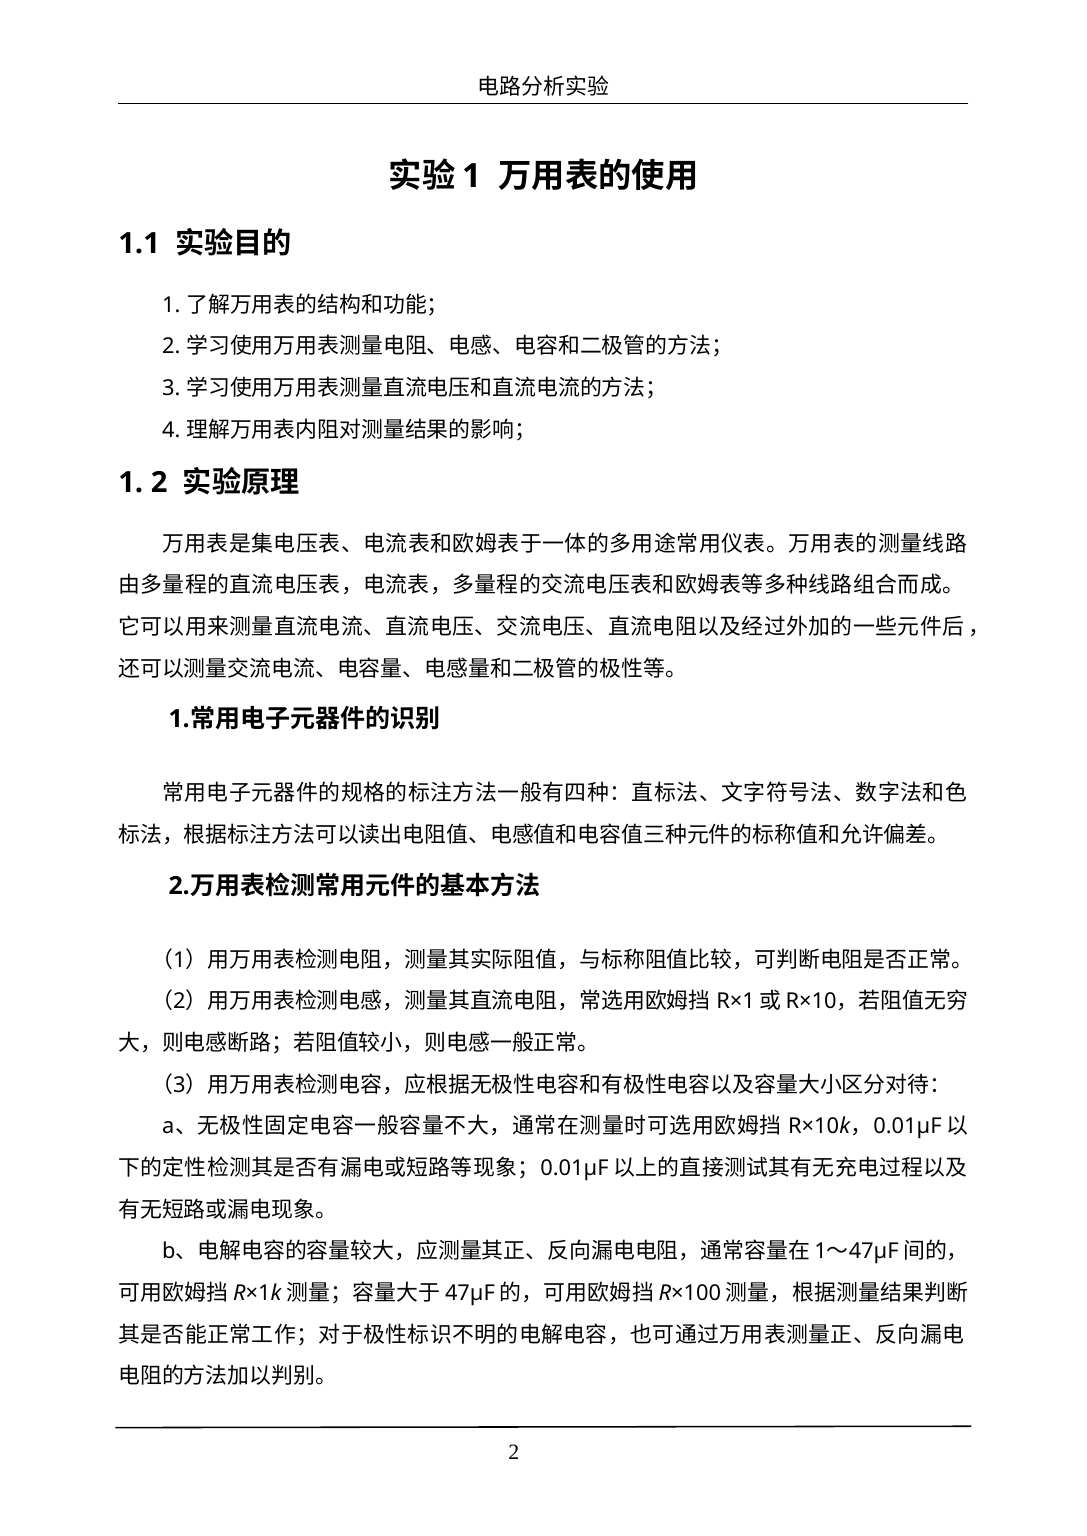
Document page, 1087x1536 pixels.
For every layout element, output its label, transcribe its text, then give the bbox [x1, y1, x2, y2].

text 2.万用表检测常用元件的基本方法 [118, 851, 968, 916]
text （3）用万用表检测电容，应根据无极性电容和有极性电容以及容量大小区分对待： [118, 1059, 968, 1101]
text 1.常用电子元器件的识别 [118, 684, 968, 749]
text a、无极性固定电容一般容量不大，通常在测量时可选用欧姆挡R×10k，0.01μF以下的定性检测其是否有漏电或短路等现象；0.01μF以上的直接测试其有无充电过程以及有无短路或漏电现象。 [118, 1101, 968, 1226]
text 常用电子元器件的规格的标注方法一般有四种：直标法、文字符号法、数字法和色标法，根据标注方法可以读出电阻值、电感值和电容值三种元件的标称值和允许偏差。 [118, 767, 968, 851]
text 2. 学习使用万用表测量电阻、电感、电容和二极管的方法； [118, 320, 968, 362]
title 实验1 万用表的使用 [118, 142, 968, 207]
subtitle 1.1 实验目的 [118, 223, 968, 262]
text b、电解电容的容量较大，应测量其正、反向漏电电阻，通常容量在1～47μF间的，可用欧姆挡R×1k测量；容量大于47μF的，可用欧姆挡R×100测量，根据测量结果判断其是否能正常工作；对于极性标识不明的电解电容，也可通过万用表测量正、反向漏电电阻的方法加以判别。 [118, 1226, 968, 1392]
text 4. 理解万用表内阻对测量结果的影响； [118, 404, 968, 445]
text 万用表是集电压表、电流表和欧姆表于一体的多用途常用仪表。万用表的测量线路由多量程的直流电压表，电流表，多量程的交流电压表和欧姆表等多种线路组合而成。它可以用来测量直流电流、直流电压、交流电压、直流电阻以及经过外加的一些元件后，还可以测量交流电流、电容量、电感量和二极管的极性等。 [118, 518, 968, 684]
subtitle 1. 2 实验原理 [118, 462, 968, 501]
text （2）用万用表检测电感，测量其直流电阻，常选用欧姆挡R×1或R×10，若阻值无穷大，则电感断路；若阻值较小，则电感一般正常。 [118, 976, 968, 1059]
text （1）用万用表检测电阻，测量其实际阻值，与标称阻值比较，可判断电阻是否正常。 [118, 934, 968, 976]
text 3. 学习使用万用表测量直流电压和直流电流的方法； [118, 362, 968, 404]
text 1. 了解万用表的结构和功能； [118, 279, 968, 320]
